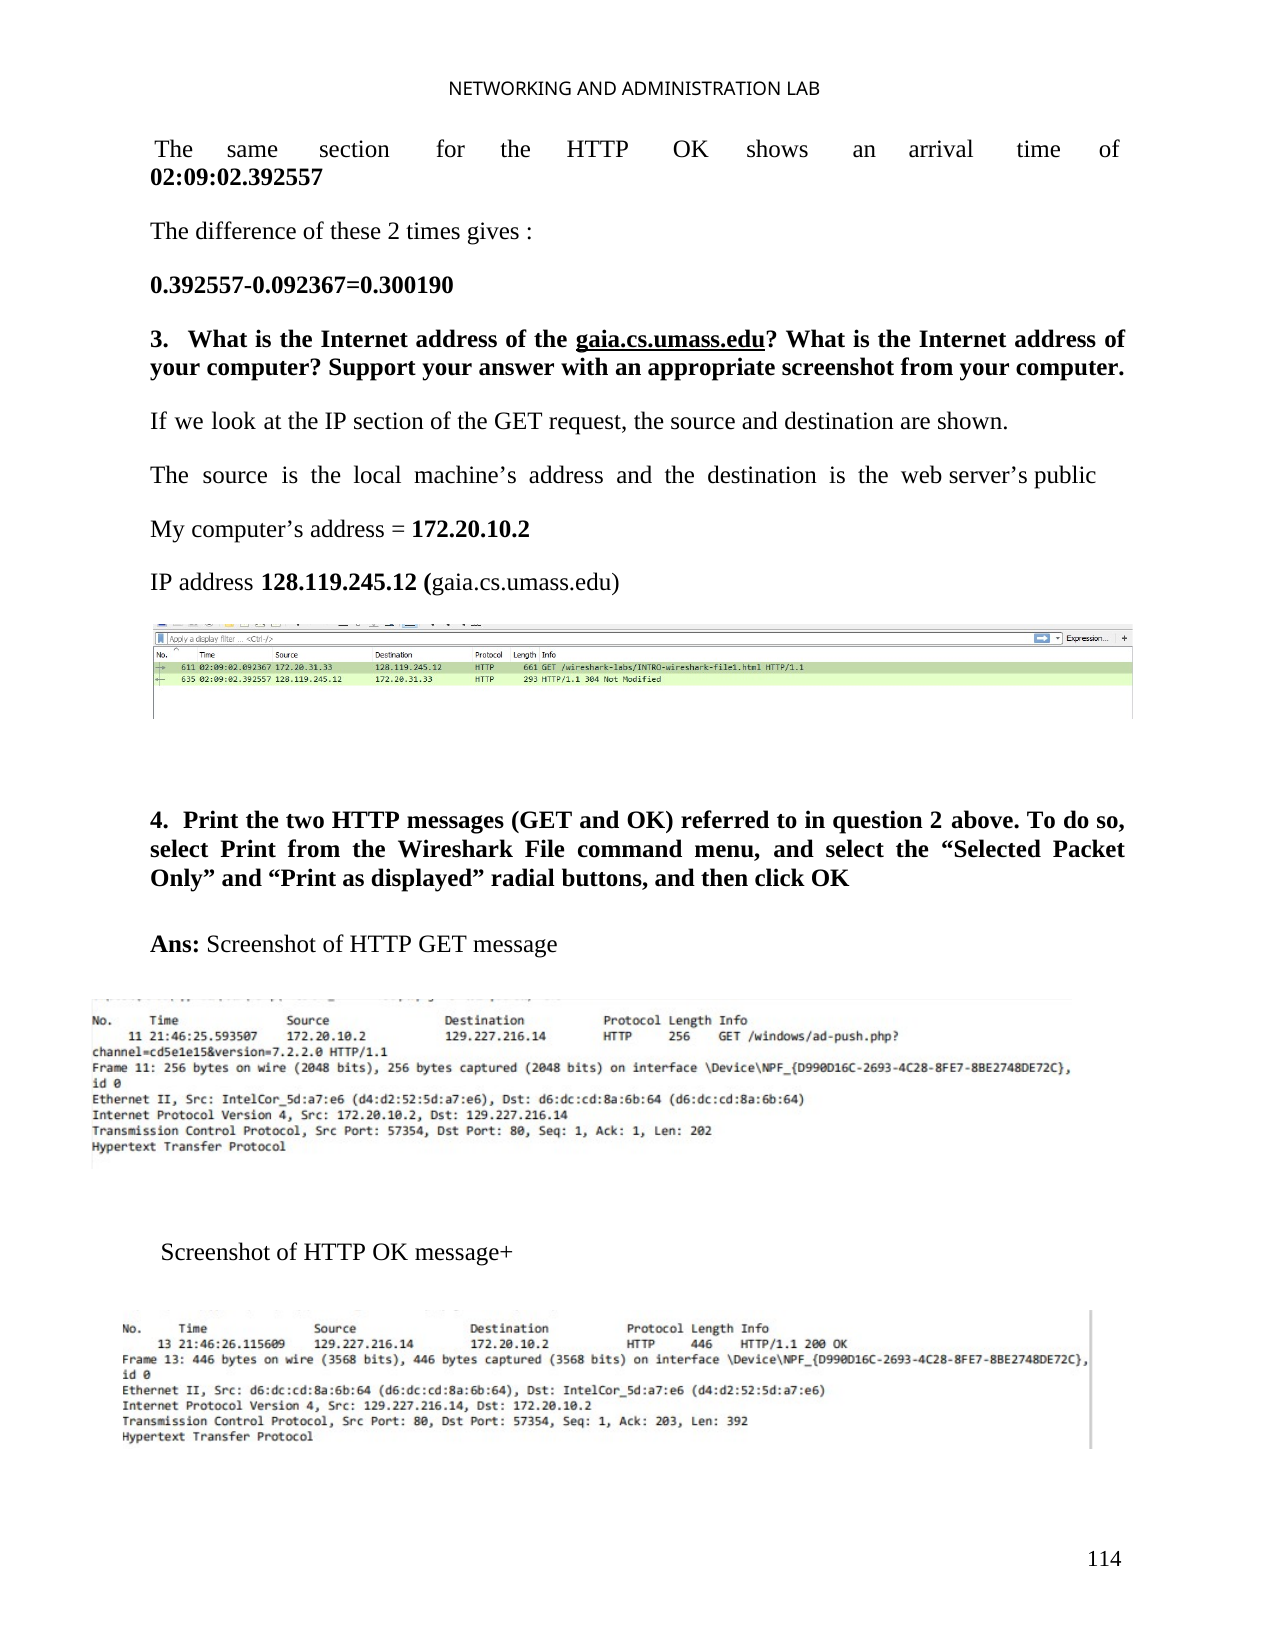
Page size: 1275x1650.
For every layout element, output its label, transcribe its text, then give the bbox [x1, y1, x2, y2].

text The same section for the HTTP OK shows an arrival time of [123, 134, 1275, 162]
text The difference of these 2 times gives : [150, 216, 1275, 245]
text Ans: Screenshot of HTTP GET message [150, 929, 1275, 958]
list What is the Internet address of the gaia.cs.umass.edu? What is the Internet address of your computer? Support your answer with an appropriate screenshot from your computer. [150, 324, 1125, 381]
picture [122, 1310, 1093, 1449]
subtitle Print the two HTTP messages (GET and OK) referred to in question 2 above. To do so, select Print from the Wireshark File command menu, and select the “Selected Packet Only” and “Print as displayed” radial buttons, and then click OK [150, 806, 1125, 892]
text Screenshot of HTTP OK message+ [160, 1237, 1275, 1265]
subtitle 0.392557-0.092367=0.300190 [150, 270, 1275, 299]
picture [153, 624, 1133, 719]
subtitle 02:09:02.392557 [150, 162, 1275, 191]
text The source is the local machine’s address and the destination is the web server’s public [150, 460, 1124, 489]
text IP address 128.119.245.12 (gaia.cs.umass.edu) [150, 567, 1275, 596]
text My computer’s address = 172.20.10.2 [150, 514, 1275, 542]
picture [91, 999, 1072, 1169]
text If we look at the IP section of the GET request, the source and destination are shown. [150, 406, 1181, 435]
